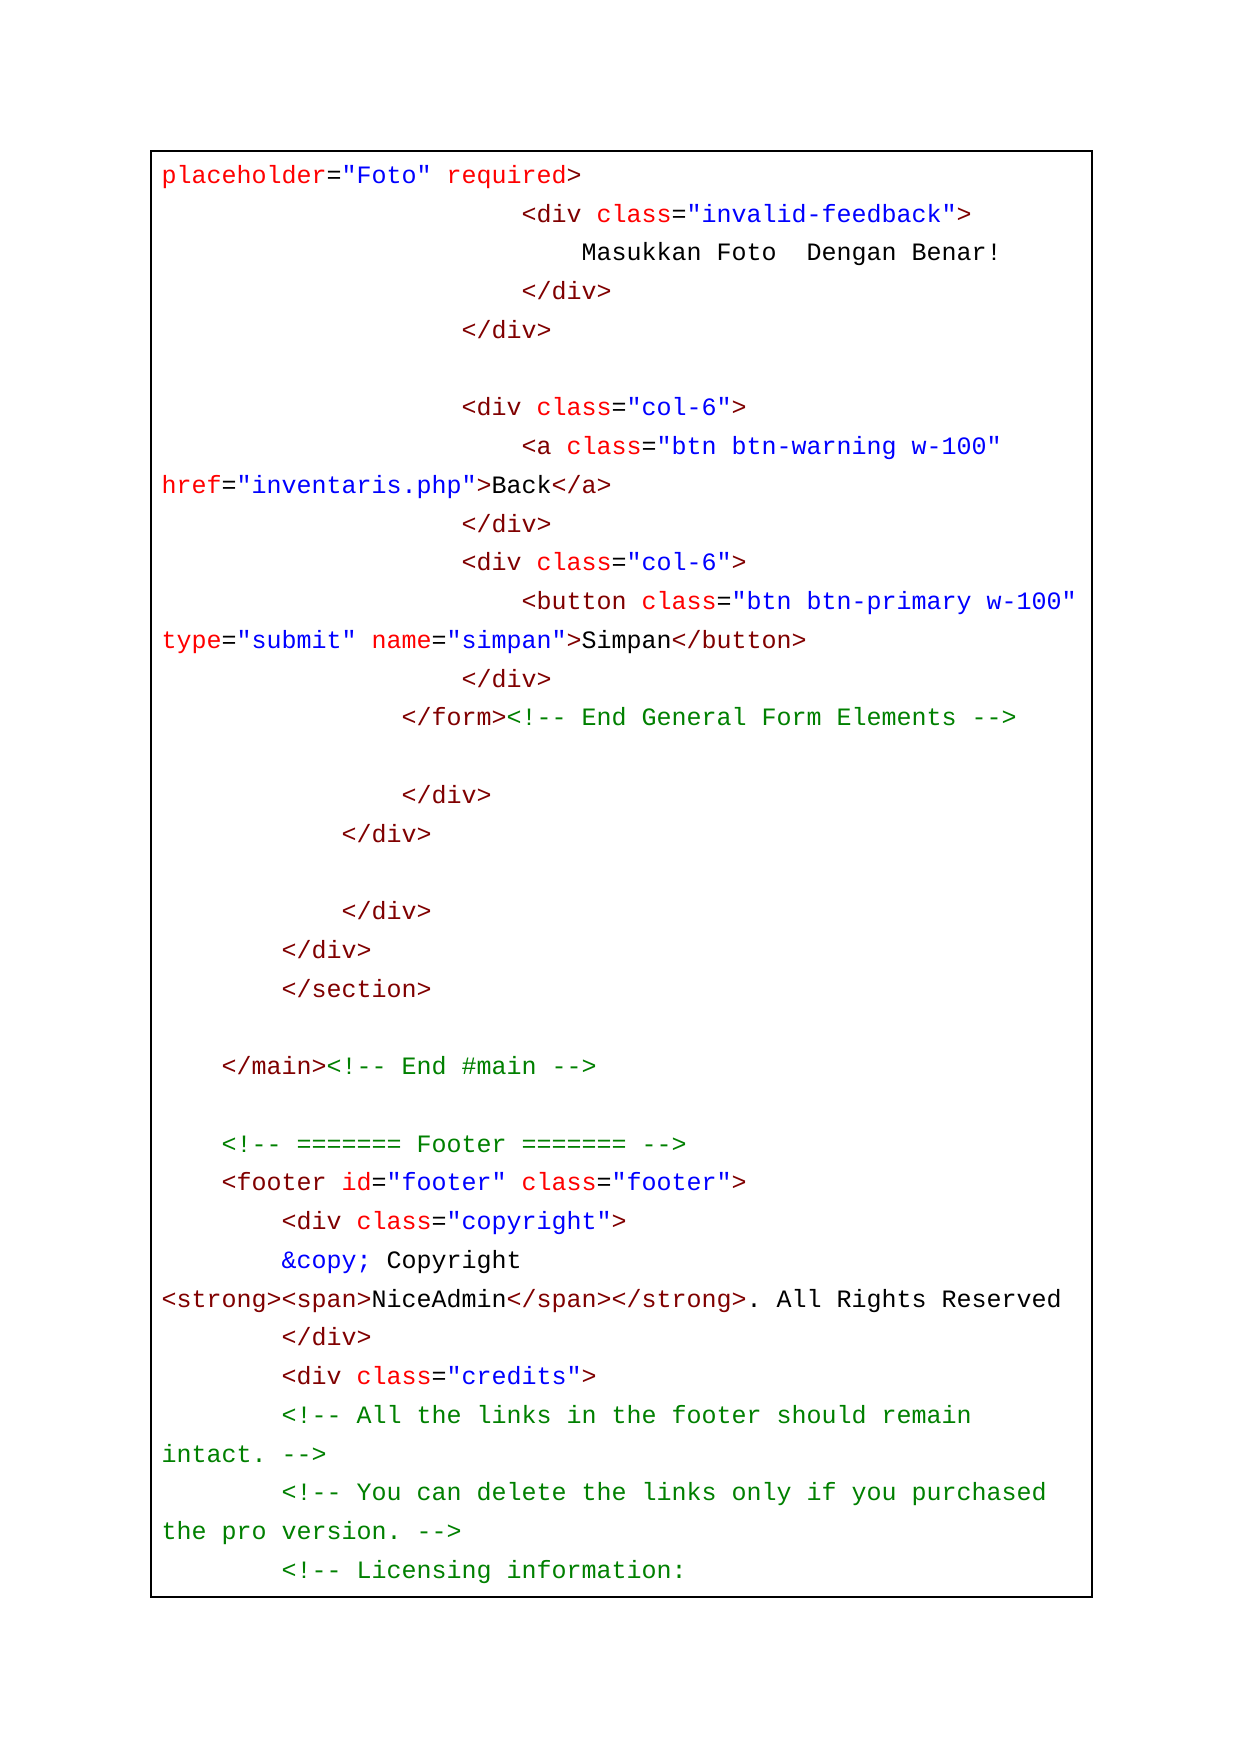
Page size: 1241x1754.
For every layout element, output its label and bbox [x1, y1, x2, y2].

table_cell [152, 152, 1091, 1596]
